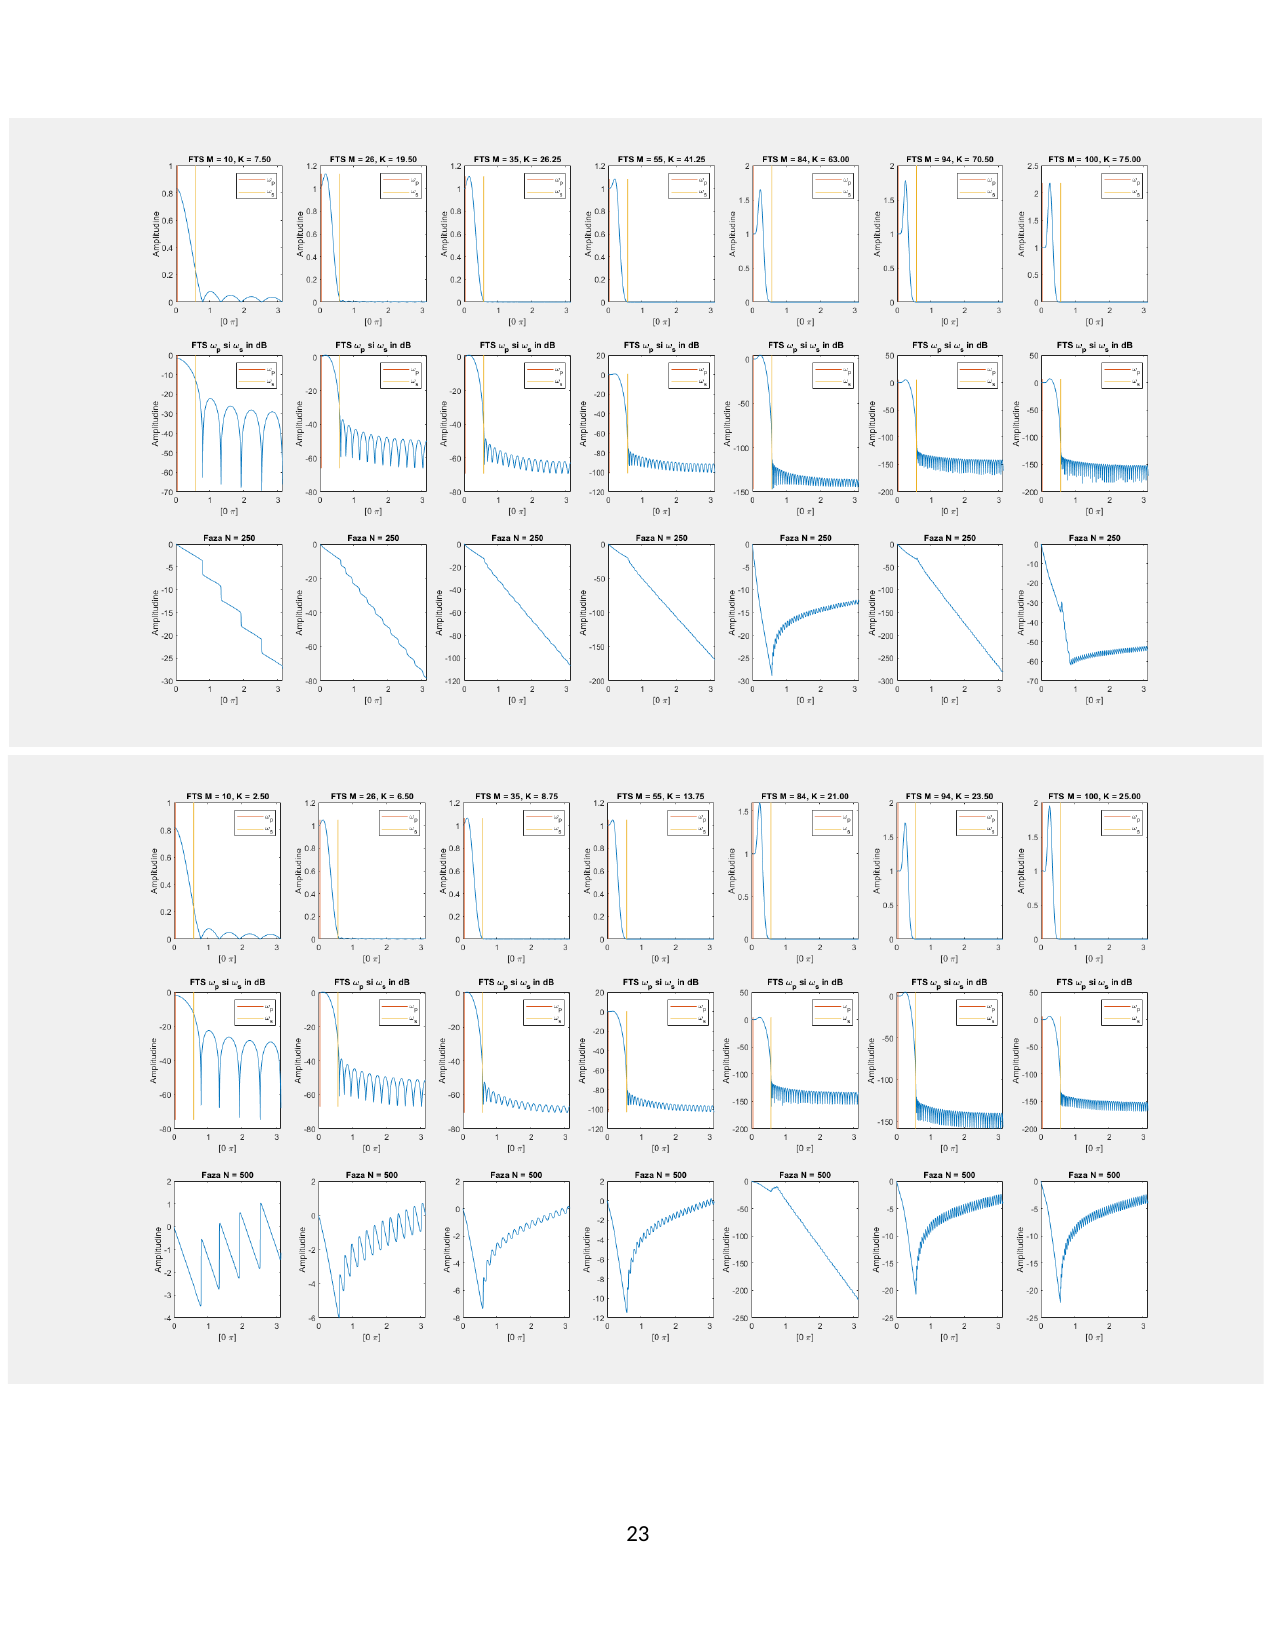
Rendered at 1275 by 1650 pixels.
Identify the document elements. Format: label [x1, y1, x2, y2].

picture [9, 118, 1262, 746]
picture [7, 755, 1264, 1383]
